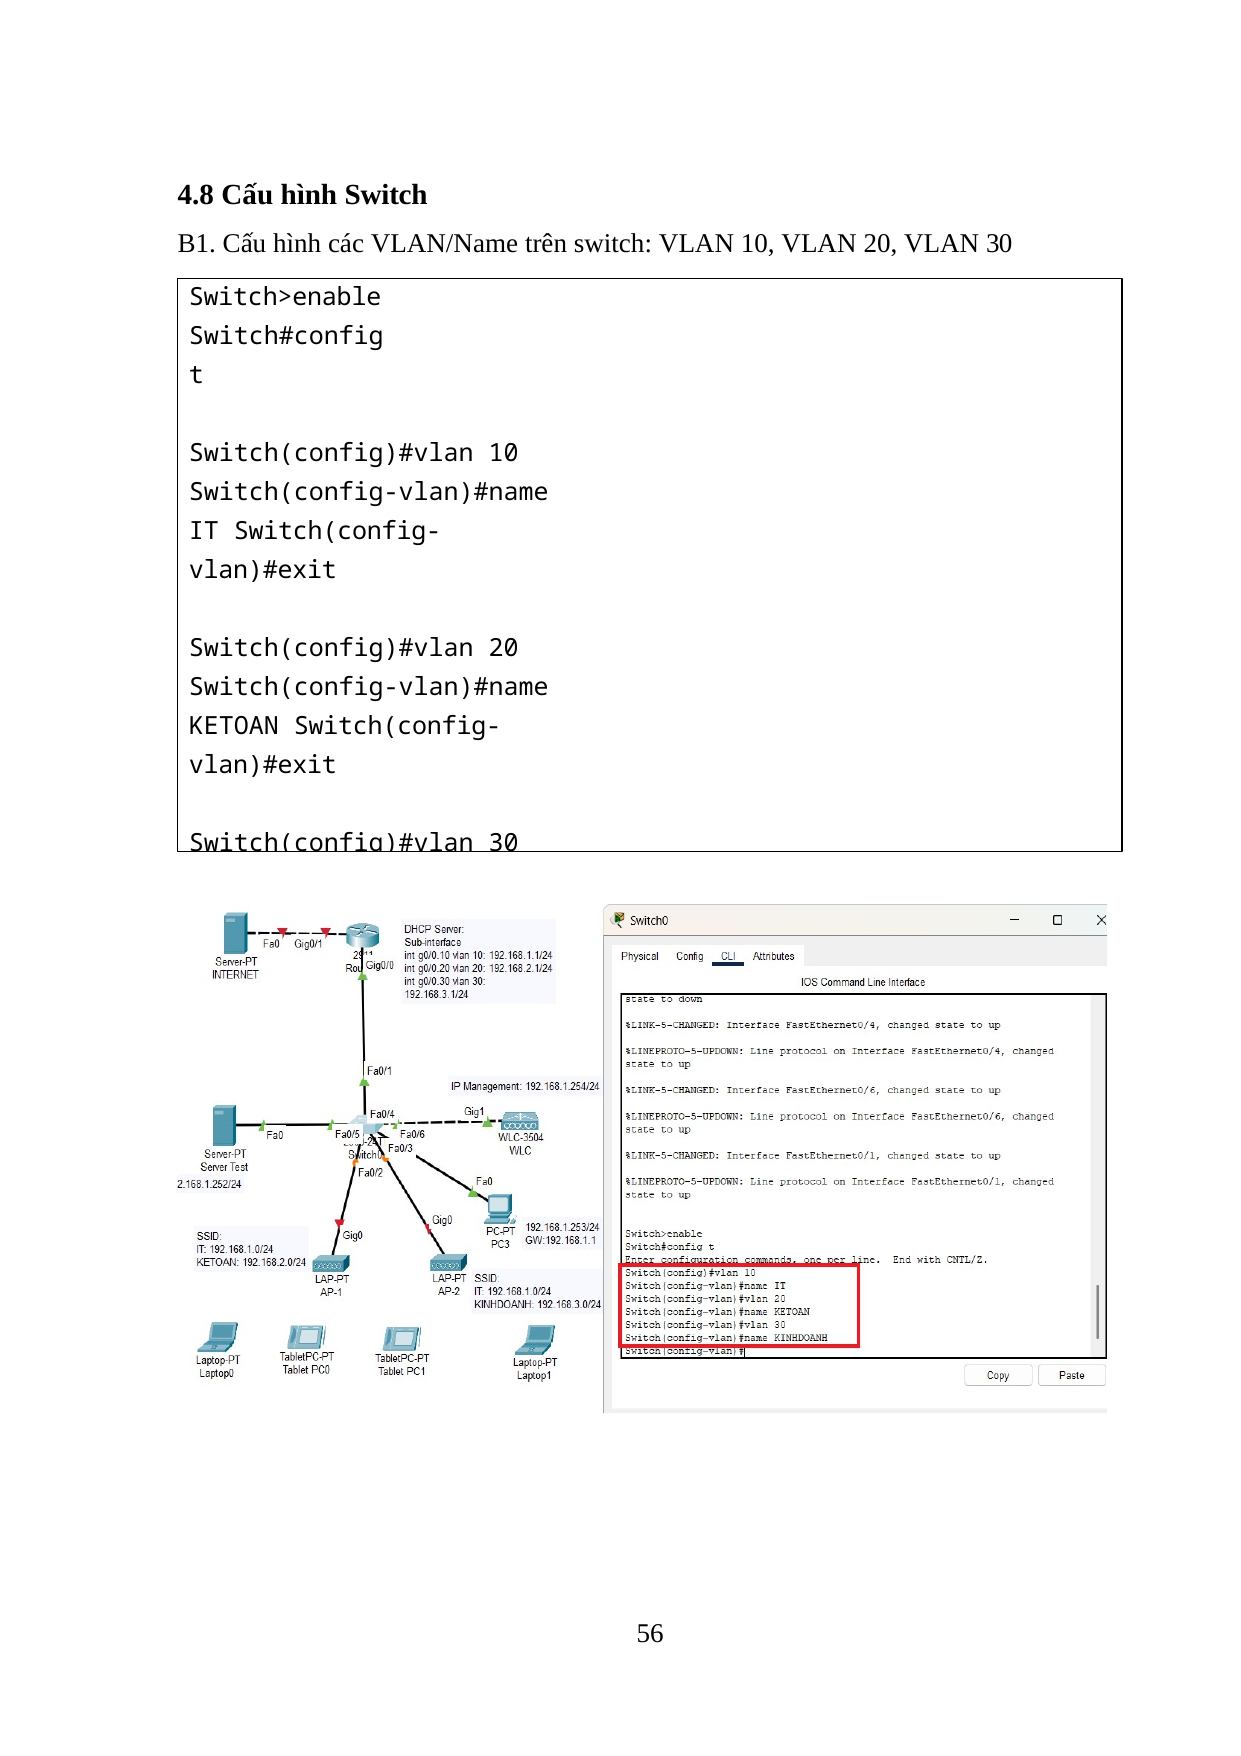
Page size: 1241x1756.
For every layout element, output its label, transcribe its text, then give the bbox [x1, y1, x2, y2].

subtitle Cấu hình Switch [177, 177, 1196, 211]
text B1. Cấu hình các VLAN/Name trên switch: VLAN 10, VLAN 20, VLAN 30 [177, 227, 1196, 258]
picture [177, 904, 1108, 1413]
